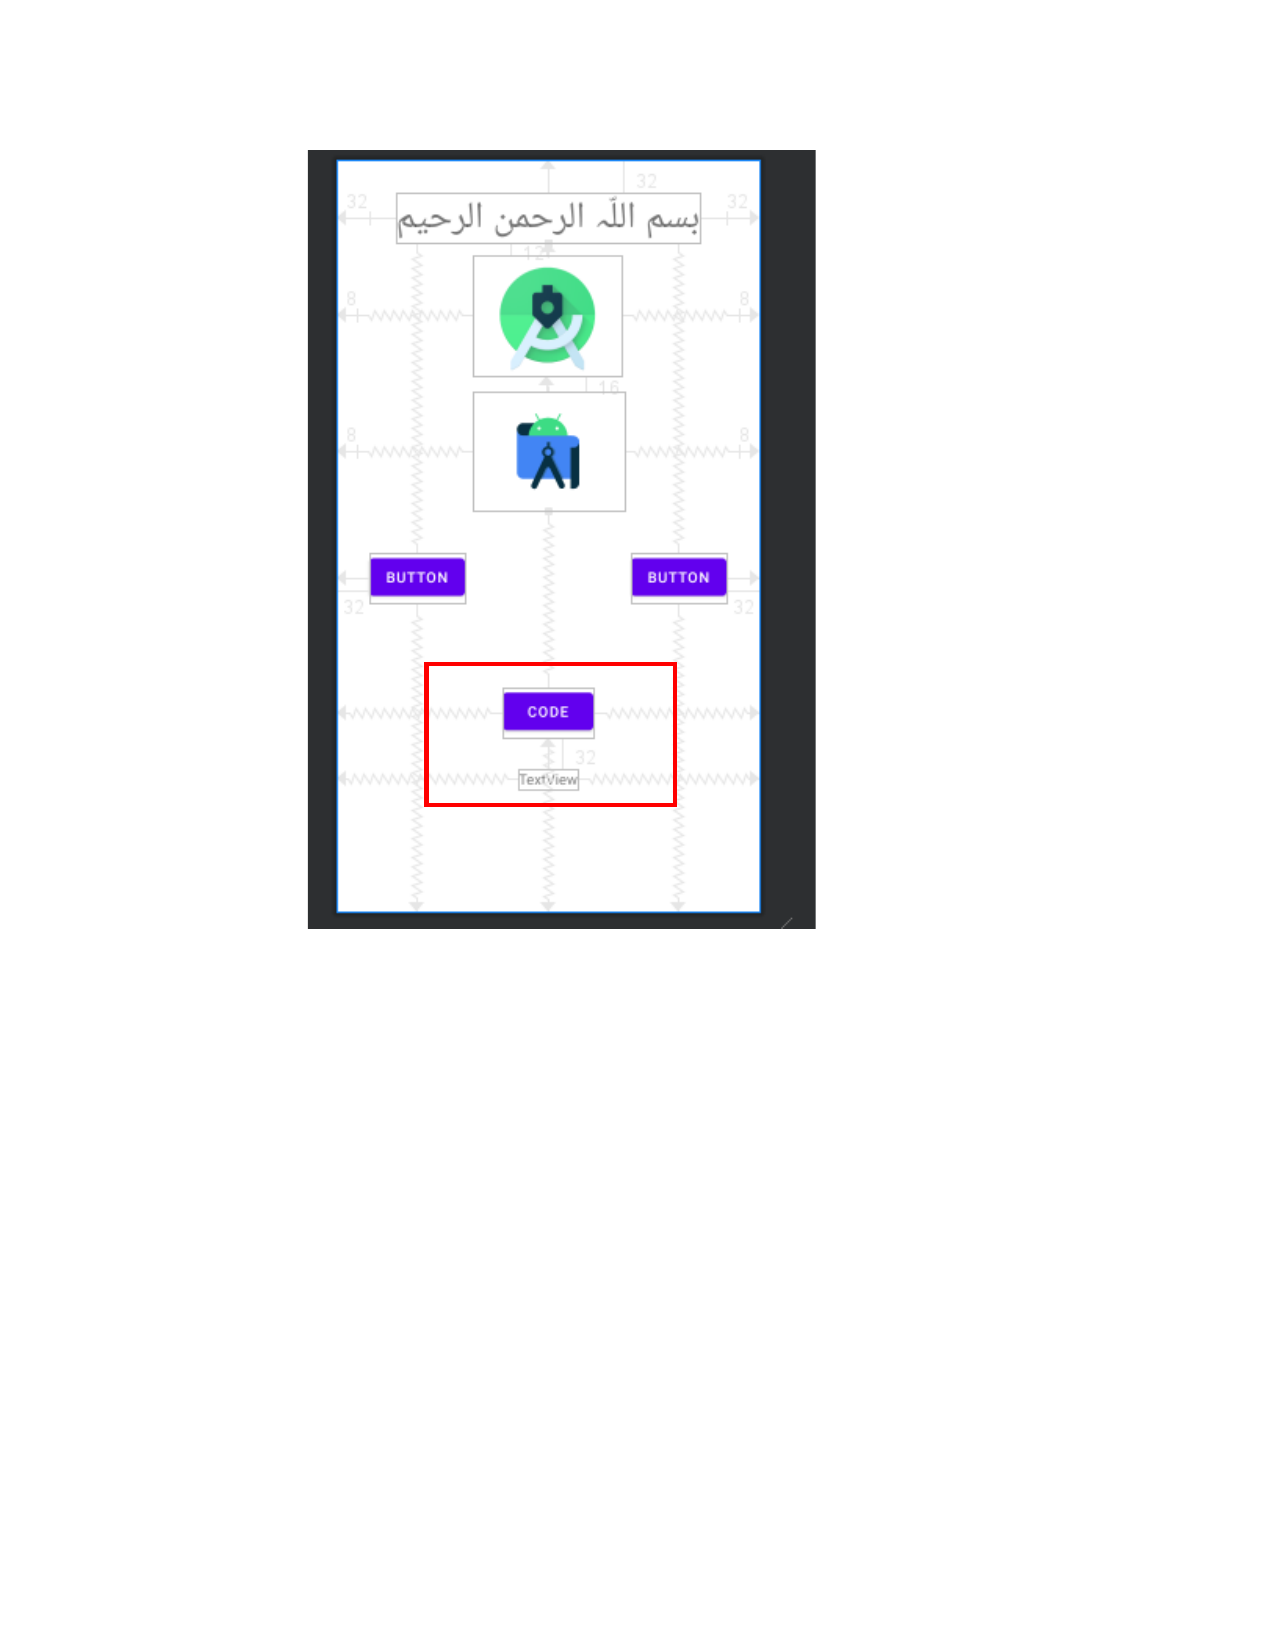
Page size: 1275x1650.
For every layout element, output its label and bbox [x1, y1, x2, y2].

picture [307, 150, 816, 929]
